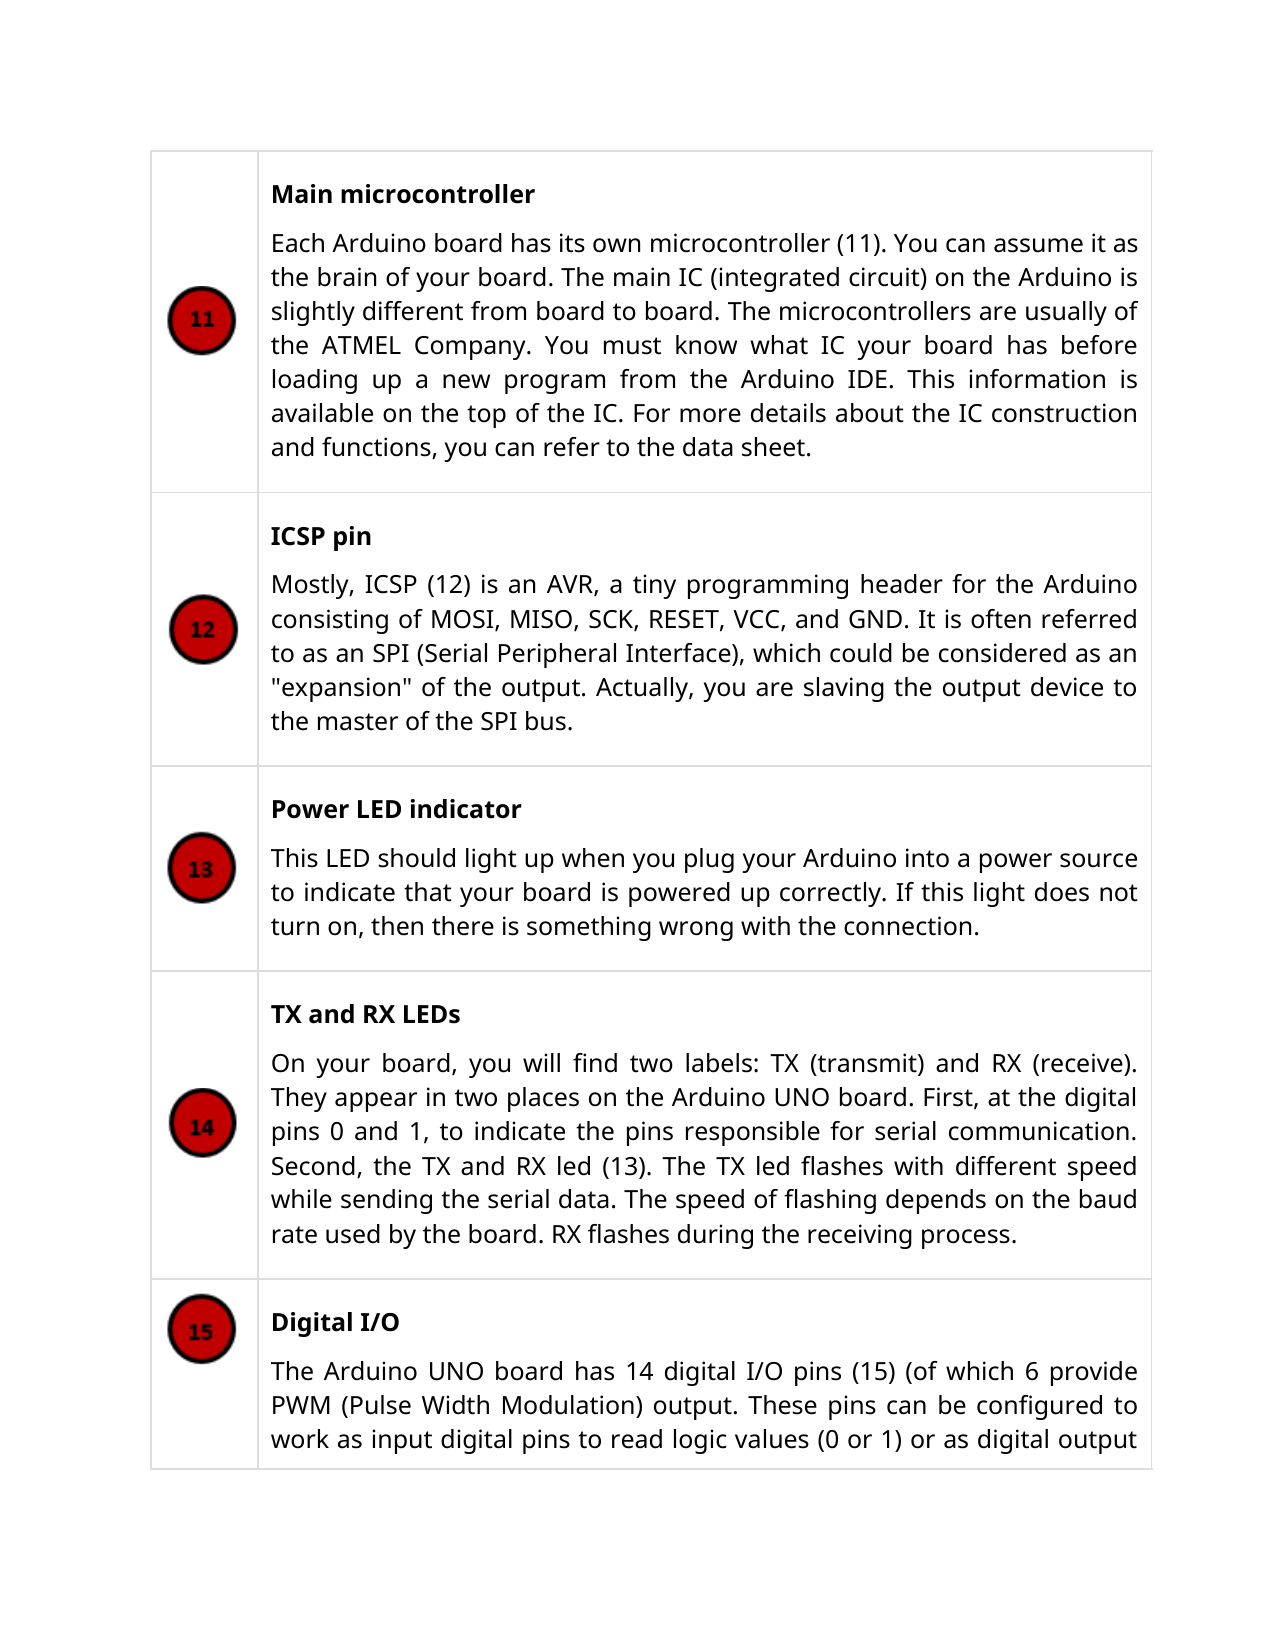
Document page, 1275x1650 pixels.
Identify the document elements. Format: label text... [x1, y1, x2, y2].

table_cell [152, 493, 257, 765]
table_cell [152, 972, 257, 1278]
table_cell [152, 1280, 257, 1468]
table_cell Power LED indicator This LED should light up when you plug your Arduino into a power source to indicate that your board is powered up correctly. If this light does not turn on, then there is something wrong with the connection. [259, 767, 1151, 970]
table_cell TX and RX LEDs On your board, you will find two labels: TX (transmit) and RX (receive). They appear in two places on the Arduino UNO board. First, at the digital pins 0 and 1, to indicate the pins responsible for serial communication. Second, the TX and RX led (13). The TX led flashes with different speed while sending the serial data. The speed of flashing depends on the baud rate used by the board. RX flashes during the receiving process. [259, 972, 1151, 1278]
table_cell Main microcontroller Each Arduino board has its own microcontroller (11). You can assume it as the brain of your board. The main IC (integrated circuit) on the Arduino is slightly different from board to board. The microcontrollers are usually of the ATMEL Company. You must know what IC your board has before loading up a new program from the Arduino IDE. This information is available on the top of the IC. For more details about the IC construction and functions, you can refer to the data sheet. [259, 152, 1151, 492]
picture [163, 1291, 241, 1369]
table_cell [259, 1280, 1151, 1468]
table_cell [152, 767, 257, 970]
table_cell ICSP pin Mostly, ICSP (12) is an AVR, a tiny programming header for the Arduino consisting of MOSI, MISO, SCK, RESET, VCC, and GND. It is often referred to as an SPI (Serial Peripheral Interface), which could be considered as an "expansion" of the output. Actually, you are slaving the output device to the master of the SPI bus. [259, 493, 1151, 765]
picture [163, 830, 241, 907]
picture [163, 1088, 243, 1161]
picture [163, 590, 243, 668]
table_cell [152, 152, 257, 492]
picture [163, 286, 241, 357]
